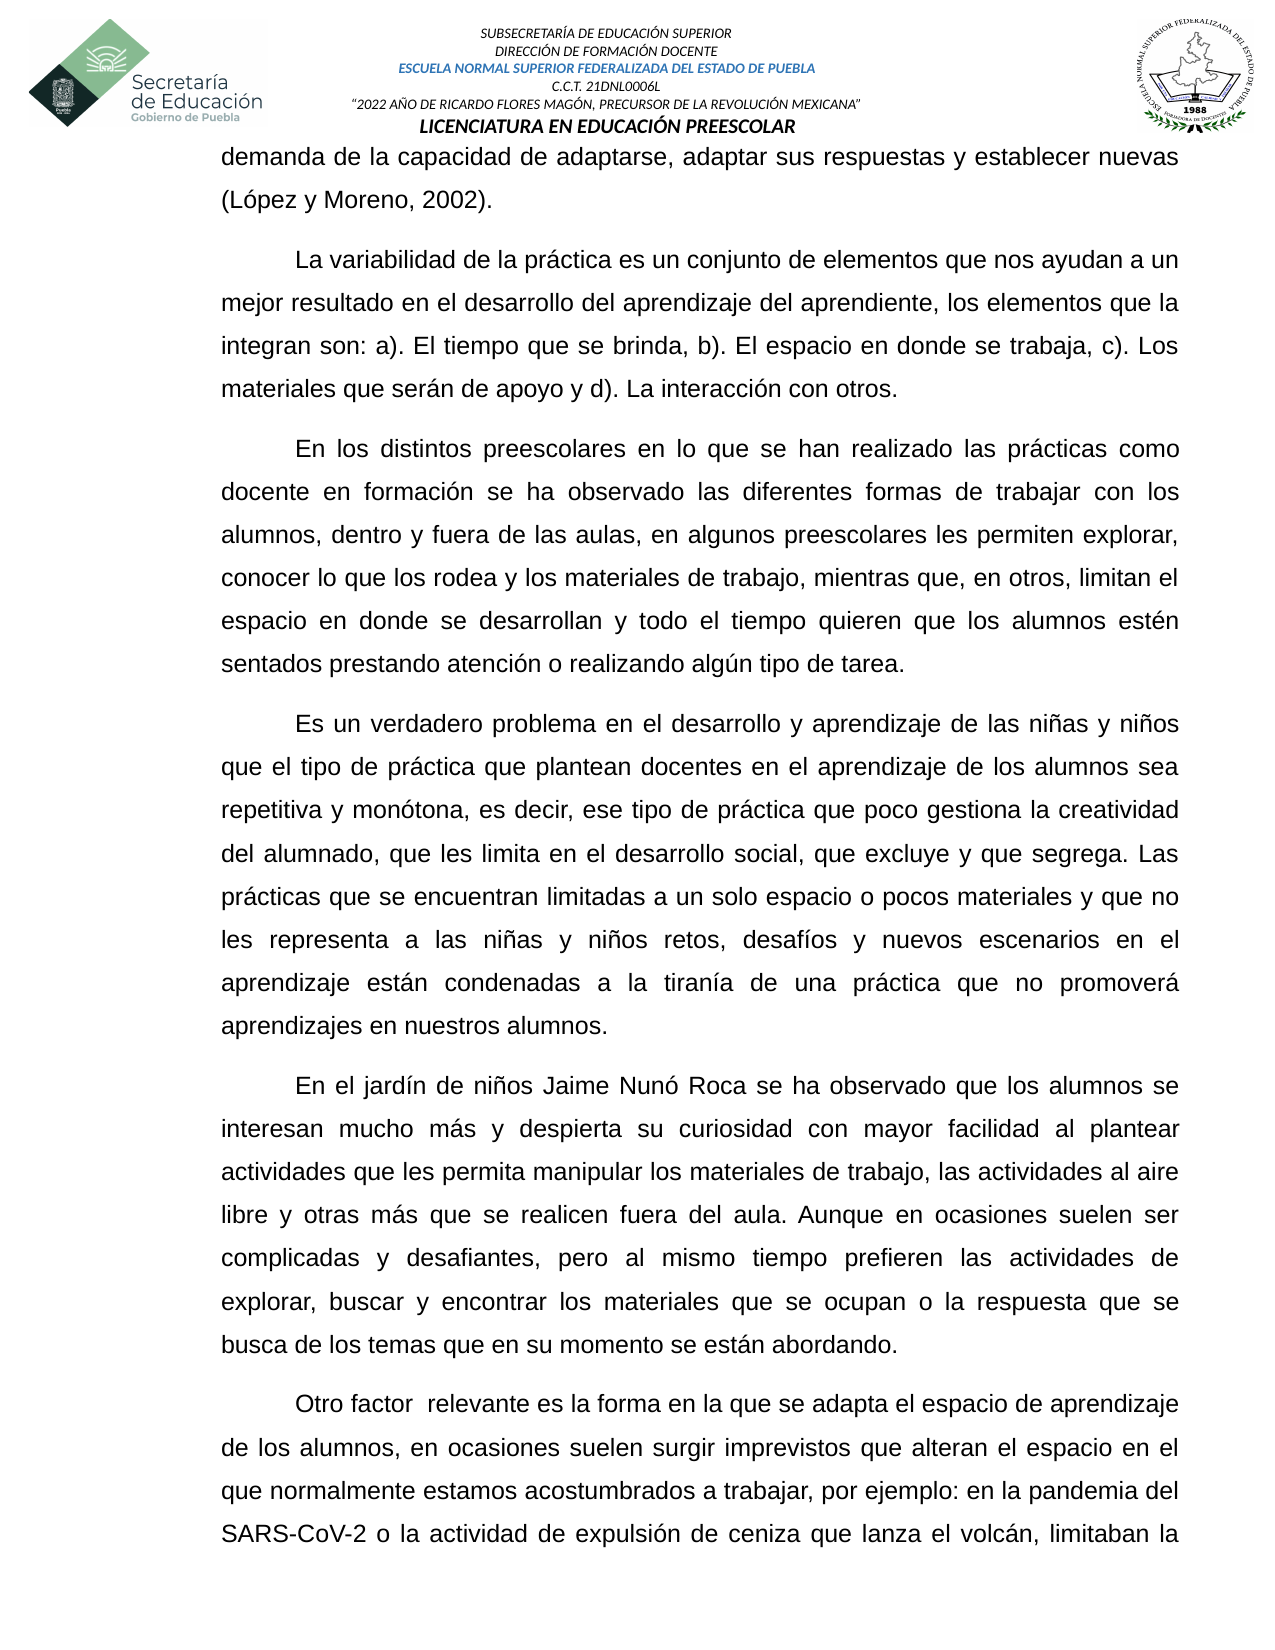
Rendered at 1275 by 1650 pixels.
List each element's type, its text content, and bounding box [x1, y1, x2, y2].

text La variabilidad de la práctica es un conjunto de elementos que nos ayudan a un mejor resultado en el desarrollo del aprendizaje del aprendiente, los elementos que la integran son: a). El tiempo que se brinda, b). El espacio en donde se trabaja, c). Los materiales que serán de apoyo y d). La interacción con otros. [221, 245, 1181, 403]
text Es un verdadero problema en el desarrollo y aprendizaje de las niñas y niños que el tipo de práctica que plantean docentes en el aprendizaje de los alumnos sea repetitiva y monótona, es decir, ese tipo de práctica que poco gestiona la creatividad del alumnado, que les limita en el desarrollo social, que excluye y que segrega. Las prácticas que se encuentran limitadas a un solo espacio o pocos materiales y que no les representa a las niñas y niños retos, desafíos y nuevos escenarios en el aprendizaje están condenadas a la tiranía de una práctica que no promoverá aprendizajes en nuestros alumnos. [221, 709, 1181, 1040]
picture [1137, 19, 1254, 133]
text En los distintos preescolares en lo que se han realizado las prácticas como docente en formación se ha observado las diferentes formas de trabajar con los alumnos, dentro y fuera de las aulas, en algunos preescolares les permiten explorar, conocer lo que los rodea y los materiales de trabajo, mientras que, en otros, limitan el espacio en donde se desarrollan y todo el tiempo quieren que los alumnos estén sentados prestando atención o realizando algún tipo de tarea. [221, 434, 1181, 678]
picture [28, 19, 268, 127]
text En el jardín de niños Jaime Nunó Roca se ha observado que los alumnos se interesan mucho más y despierta su curiosidad con mayor facilidad al plantear actividades que les permita manipular los materiales de trabajo, las actividades al aire libre y otras más que se realicen fuera del aula. Aunque en ocasiones suelen ser complicadas y desafiantes, pero al mismo tiempo prefieren las actividades de explorar, buscar y encontrar los materiales que se ocupan o la respuesta que se busca de los temas que en su momento se están abordando. [221, 1071, 1181, 1358]
